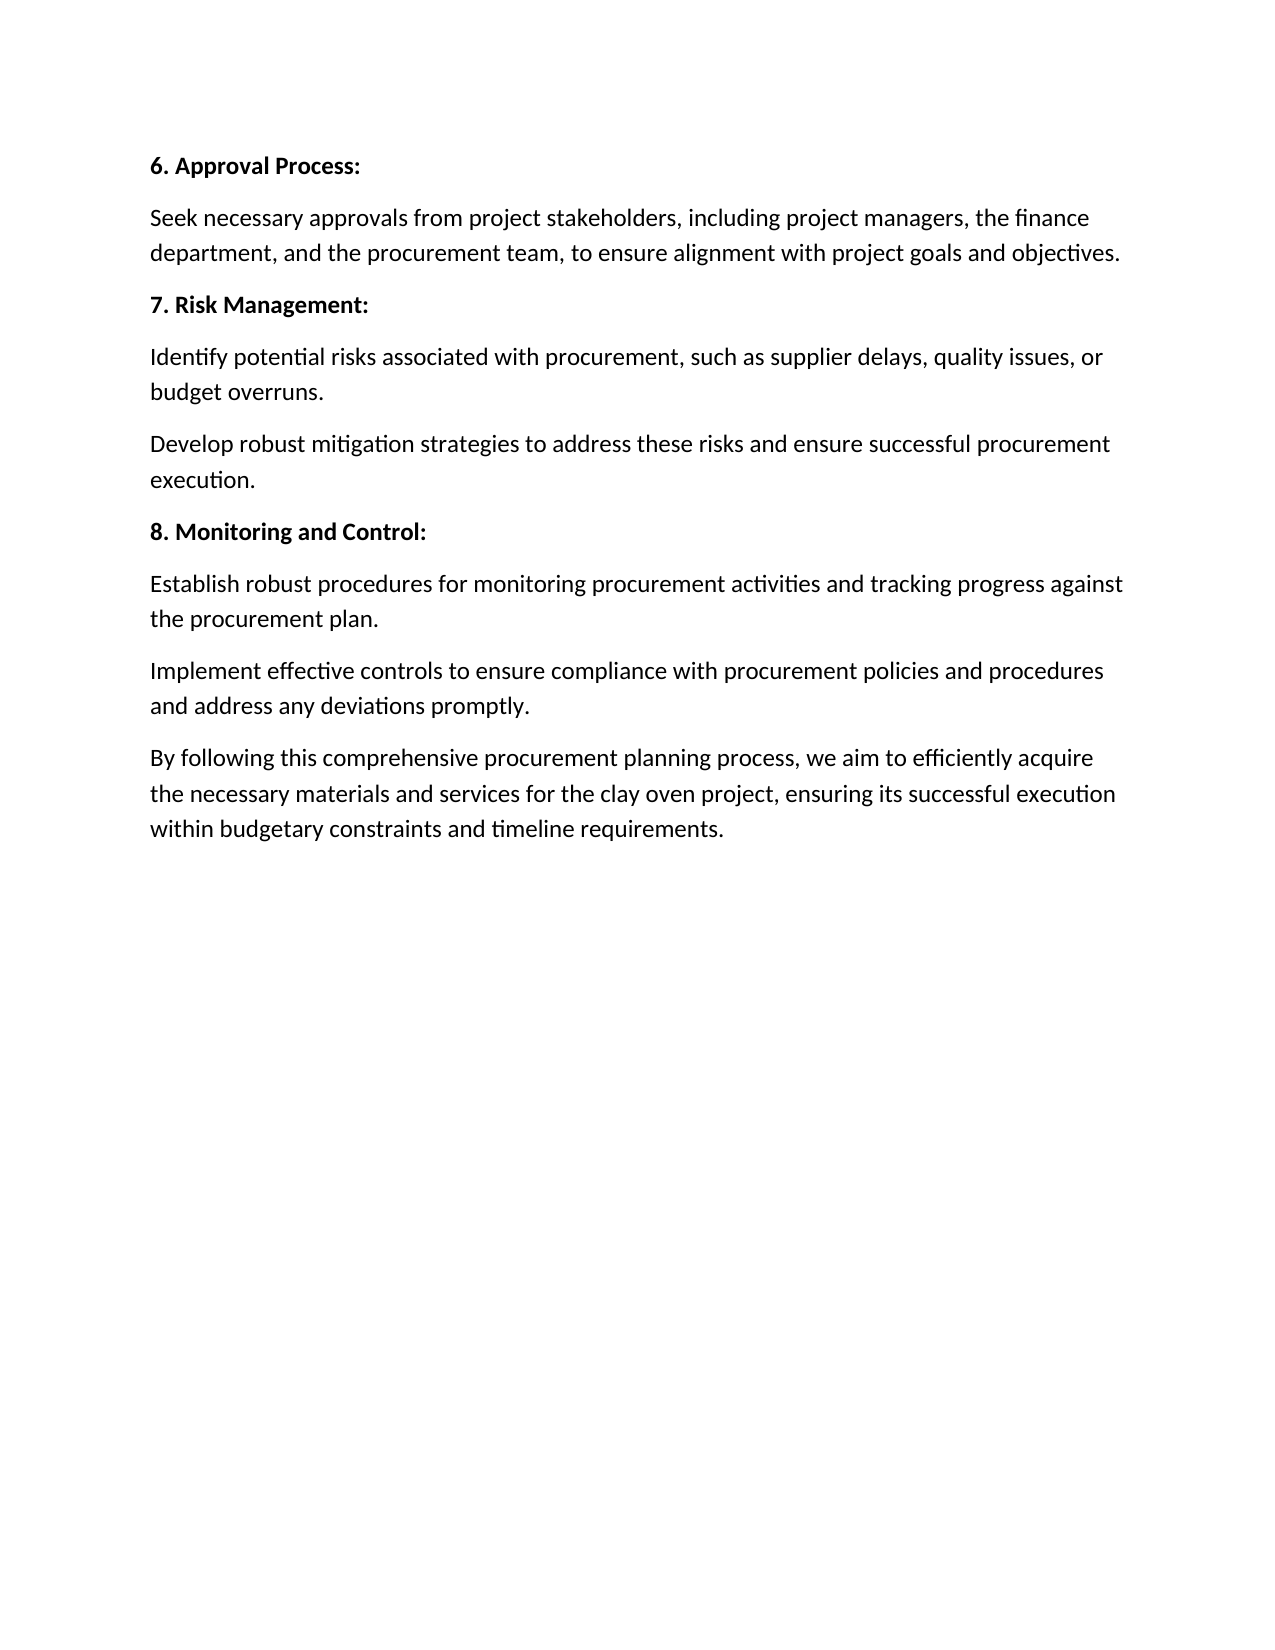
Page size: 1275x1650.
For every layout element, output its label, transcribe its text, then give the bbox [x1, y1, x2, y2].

text 8. Monitoring and Control: [150, 516, 1125, 546]
text Establish robust procedures for monitoring procurement activities and tracking progress against the procurement plan. [150, 568, 1125, 634]
text 7. Risk Management: [150, 289, 1125, 320]
text Develop robust mitigation strategies to address these risks and ensure successful procurement execution. [150, 428, 1125, 494]
text Identify potential risks associated with procurement, such as supplier delays, quality issues, or budget overruns. [150, 341, 1125, 407]
text By following this comprehensive procurement planning process, we aim to efficiently acquire the necessary materials and services for the clay oven project, ensuring its successful execution within budgetary constraints and timeline requirements. [150, 742, 1125, 843]
text Seek necessary approvals from project stakeholders, including project managers, the finance department, and the procurement team, to ensure alignment with project goals and objectives. [150, 202, 1125, 268]
text 6. Approval Process: [150, 150, 1125, 181]
text Implement effective controls to ensure compliance with procurement policies and procedures and address any deviations promptly. [150, 655, 1125, 721]
